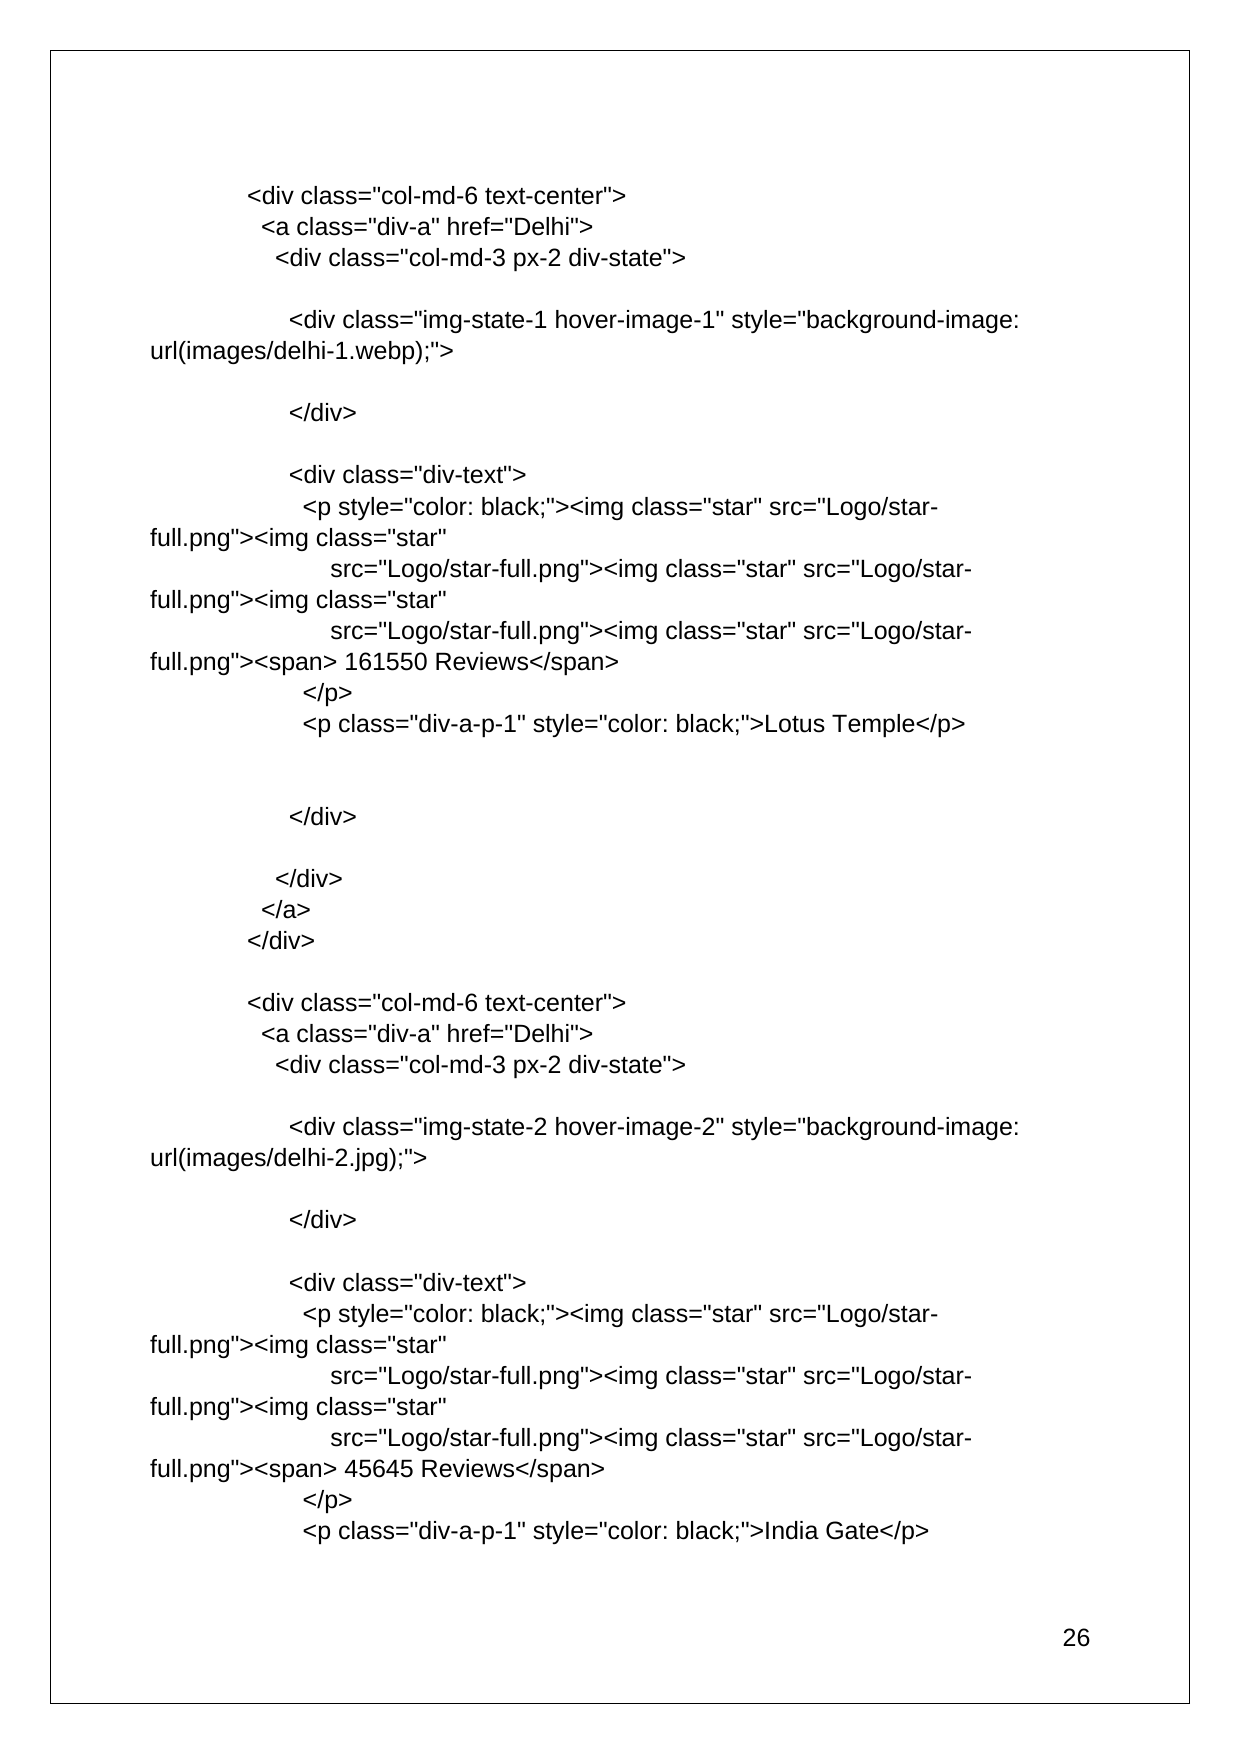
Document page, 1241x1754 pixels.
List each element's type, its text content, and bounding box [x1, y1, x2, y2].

text </p> [150, 678, 1090, 706]
text </div> [150, 398, 1090, 427]
text <div class="col-md-3 px-2 div-state"> [150, 243, 1090, 272]
text <div class="div-text"> [150, 1267, 1090, 1296]
text <div class="col-md-3 px-2 div-state"> [150, 1050, 1090, 1079]
text src="Logo/star-full.png"><img class="star" src="Logo/star-full.png"><span> 161550 Reviews</span> [150, 616, 1090, 675]
text </div> [150, 926, 1090, 955]
text <p class="div-a-p-1" style="color: black;">Lotus Temple</p> [150, 709, 1090, 737]
text </a> [150, 895, 1090, 924]
text </div> [150, 1205, 1090, 1234]
text src="Logo/star-full.png"><img class="star" src="Logo/star-full.png"><span> 45645 Reviews</span> [150, 1423, 1090, 1482]
text <div class="col-md-6 text-center"> [150, 988, 1090, 1017]
text <div class="img-state-2 hover-image-2" style="background-image: url(images/delhi-2.jpg);"> [150, 1112, 1090, 1172]
text </div> [150, 864, 1090, 893]
text <p style="color: black;"><img class="star" src="Logo/star-full.png"><img class="star" [150, 491, 1090, 551]
text <p class="div-a-p-1" style="color: black;">India Gate</p> [150, 1516, 1090, 1544]
text src="Logo/star-full.png"><img class="star" src="Logo/star-full.png"><img class="star" [150, 1361, 1090, 1420]
text </p> [150, 1485, 1090, 1513]
text <div class="img-state-1 hover-image-1" style="background-image: url(images/delhi-1.webp);"> [150, 305, 1090, 365]
text src="Logo/star-full.png"><img class="star" src="Logo/star-full.png"><img class="star" [150, 553, 1090, 613]
text <div class="div-text"> [150, 460, 1090, 489]
text <a class="div-a" href="Delhi"> [150, 212, 1090, 241]
text </div> [150, 802, 1090, 831]
text <a class="div-a" href="Delhi"> [150, 1019, 1090, 1048]
text <div class="col-md-6 text-center"> [150, 181, 1090, 210]
text <p style="color: black;"><img class="star" src="Logo/star-full.png"><img class="star" [150, 1298, 1090, 1358]
